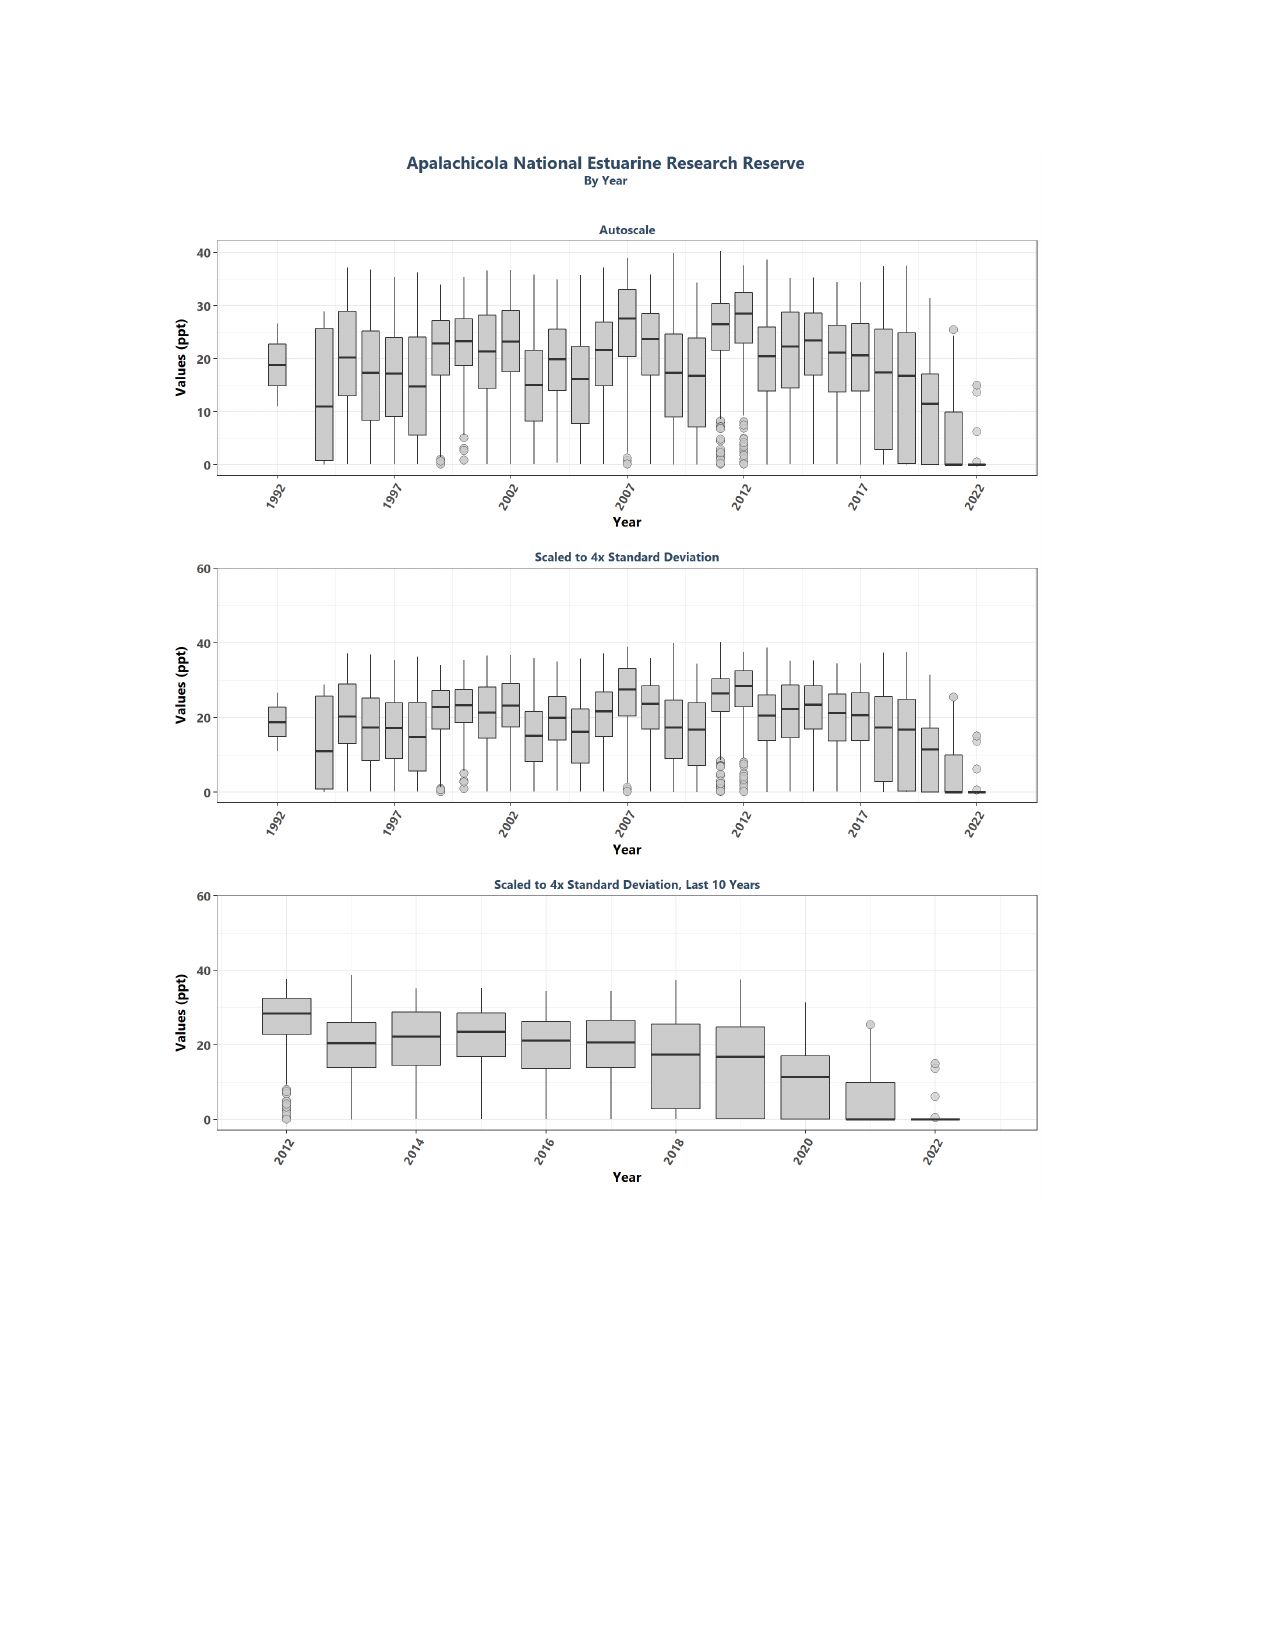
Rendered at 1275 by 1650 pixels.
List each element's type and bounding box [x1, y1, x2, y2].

picture [168, 150, 1044, 1200]
